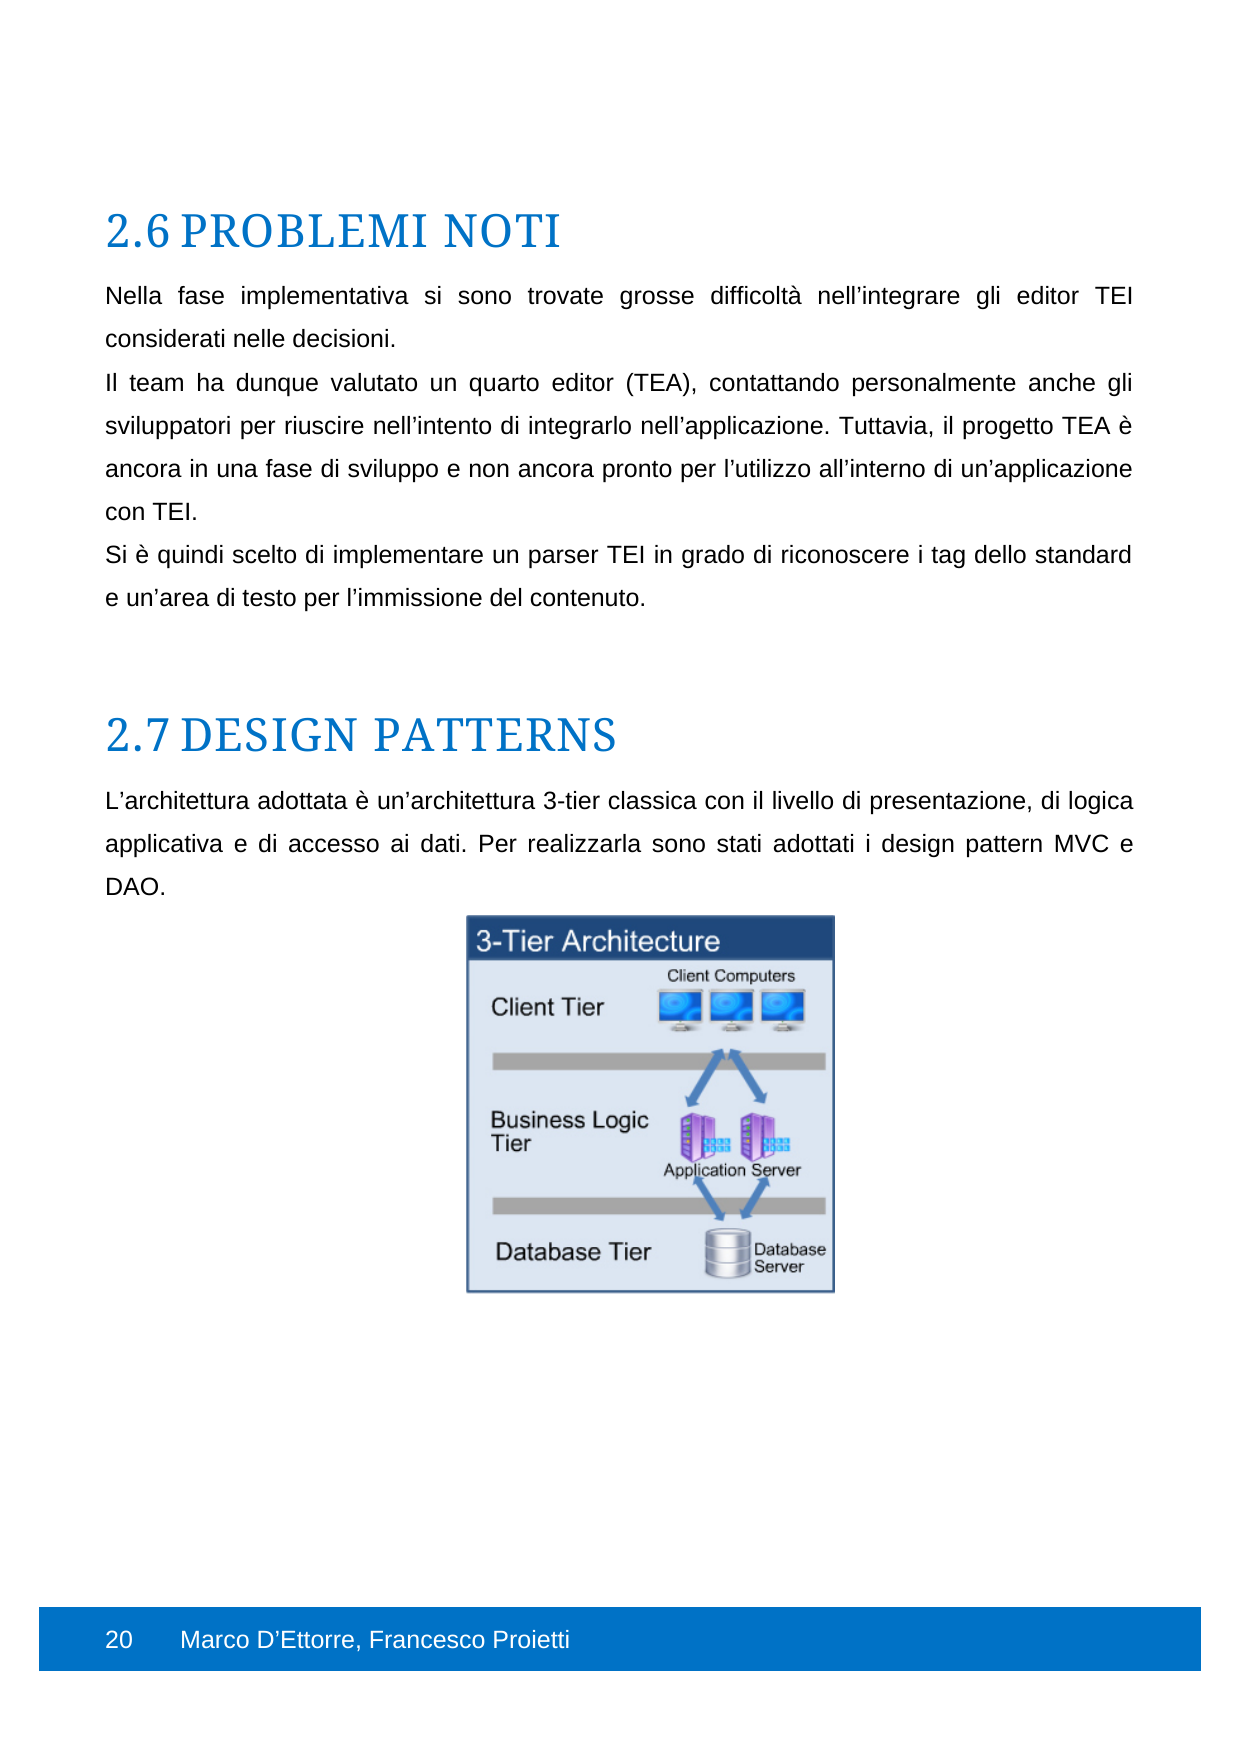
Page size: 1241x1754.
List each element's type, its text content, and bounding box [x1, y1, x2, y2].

subtitle Problemi noti [105, 198, 1135, 260]
text Nella fase implementativa si sono trovate grosse difficoltà nell’integrare gli editor TEI considerati nelle decisioni. [105, 281, 1135, 353]
list L’architettura adottata è un’architettura 3-tier classica con il livello di presentazione, di logica applicativa e di accesso ai dati. Per realizzarla sono stati adottati i design pattern MVC e DAO. [105, 786, 1135, 901]
text Il team ha dunque valutato un quarto editor (TEA), contattando personalmente anche gli sviluppatori per riuscire nell’intento di integrarlo nell’applicazione. Tuttavia, il progetto TEA è ancora in una fase di sviluppo e non ancora pronto per l’utilizzo all’interno di un’applicazione con TEI. [105, 367, 1135, 526]
picture [466, 915, 835, 1294]
subtitle Design patterns [105, 703, 1135, 765]
text Si è quindi scelto di implementare un parser TEI in grado di riconoscere i tag dello standard e un’area di testo per l’immissione del contenuto. [105, 540, 1135, 612]
